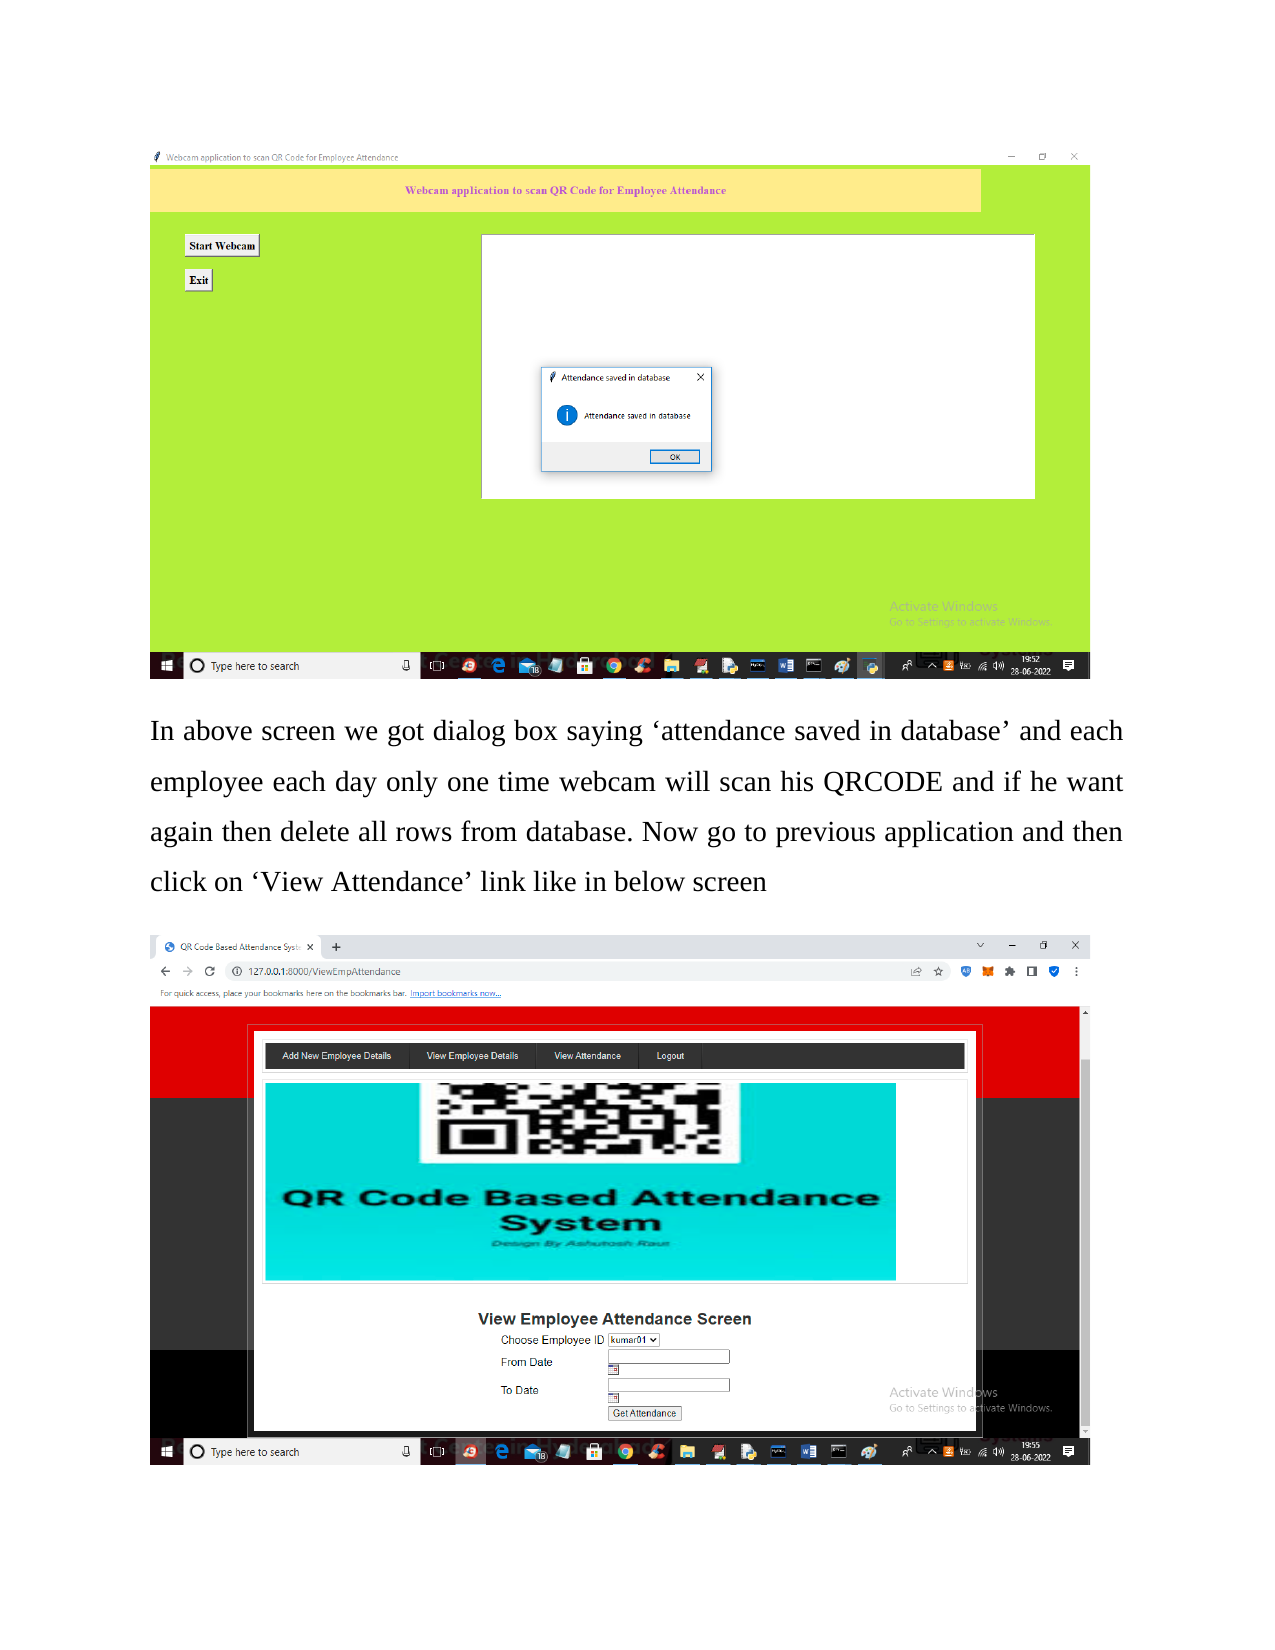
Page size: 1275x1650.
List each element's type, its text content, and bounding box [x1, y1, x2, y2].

picture [150, 935, 1091, 1465]
picture [150, 150, 1091, 679]
text In above screen we got dialog box saying ‘attendance saved in database’ and each employee each day only one time webcam will scan his QRCODE and if he want again then delete all rows from database. Now go to previous application and then click on ‘View Attendance’ link like in below screen [150, 713, 1125, 898]
